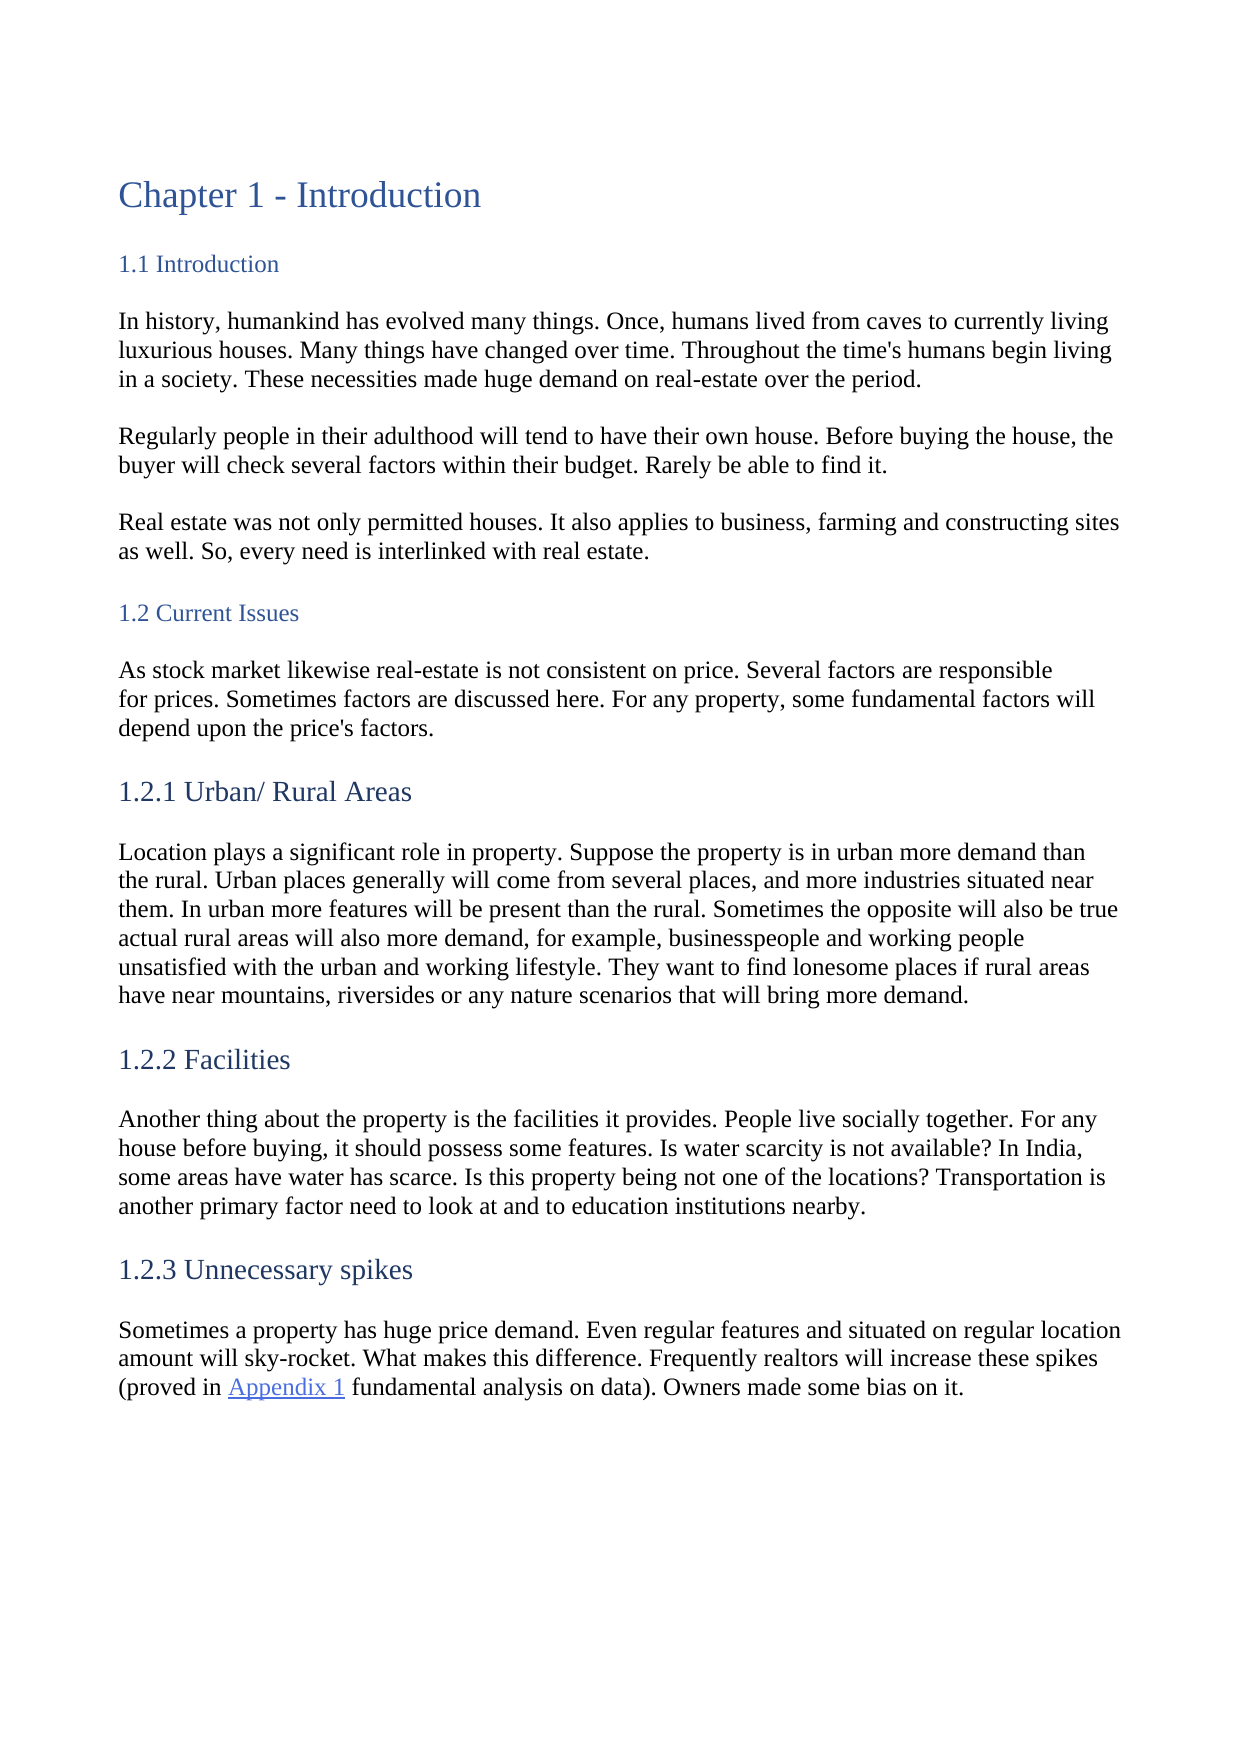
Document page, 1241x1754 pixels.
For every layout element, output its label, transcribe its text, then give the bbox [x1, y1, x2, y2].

text Real estate was not only permitted houses. It also applies to business, farming and constructing sites as well. So, every need is interlinked with real estate. [118, 507, 1122, 565]
text As stock market likewise real-estate is not consistent on price. Several factors are responsible for prices. Sometimes factors are discussed here. For any property, some fundamental factors will depend upon the price's factors. [118, 655, 1122, 742]
text Another thing about the property is the facilities it provides. People live socially together. For any house before buying, it should possess some features. Is water scarcity is not available? In India, some areas have water has scarce. Is this property being not one of the locations? Transportation is another primary factor need to look at and to education institutions nearby. [118, 1104, 1122, 1219]
subtitle Chapter 1 - Introduction [118, 173, 1122, 216]
subtitle 1.2.1 Urban/ Rural Areas [118, 774, 1122, 808]
subtitle 1.2.3 Unnecessary spikes [118, 1252, 1122, 1286]
text Sometimes a property has huge price demand. Even regular features and situated on regular location amount will sky-rocket. What makes this difference. Frequently realtors will increase these spikes (proved in Appendix 1 fundamental analysis on data). Owners made some bias on it. [118, 1315, 1122, 1401]
text Location plays a significant role in property. Suppose the property is in urban more demand than the rural. Urban places generally will come from several places, and more industries situated near them. In urban more features will be present than the rural. Sometimes the opposite will also be true actual rural areas will also more demand, for example, businesspeople and working people unsatisfied with the urban and working lifestyle. They want to find lonesome places if rural areas have near mountains, riversides or any nature scenarios that will bring more demand. [118, 837, 1122, 1009]
subtitle 1.2.2 Facilities [118, 1042, 1122, 1076]
text Regularly people in their adulthood will tend to have their own house. Before buying the house, the buyer will check several factors within their budget. Rarely be able to find it. [118, 421, 1122, 479]
subtitle 1.2 Current Issues [118, 598, 1122, 627]
subtitle 1.1 Introduction [118, 249, 1122, 277]
text In history, humankind has evolved many things. Once, humans lived from caves to currently living luxurious houses. Many things have changed over time. Throughout the time's humans begin living in a society. These necessities made huge demand on real-estate over the period. [118, 306, 1122, 392]
